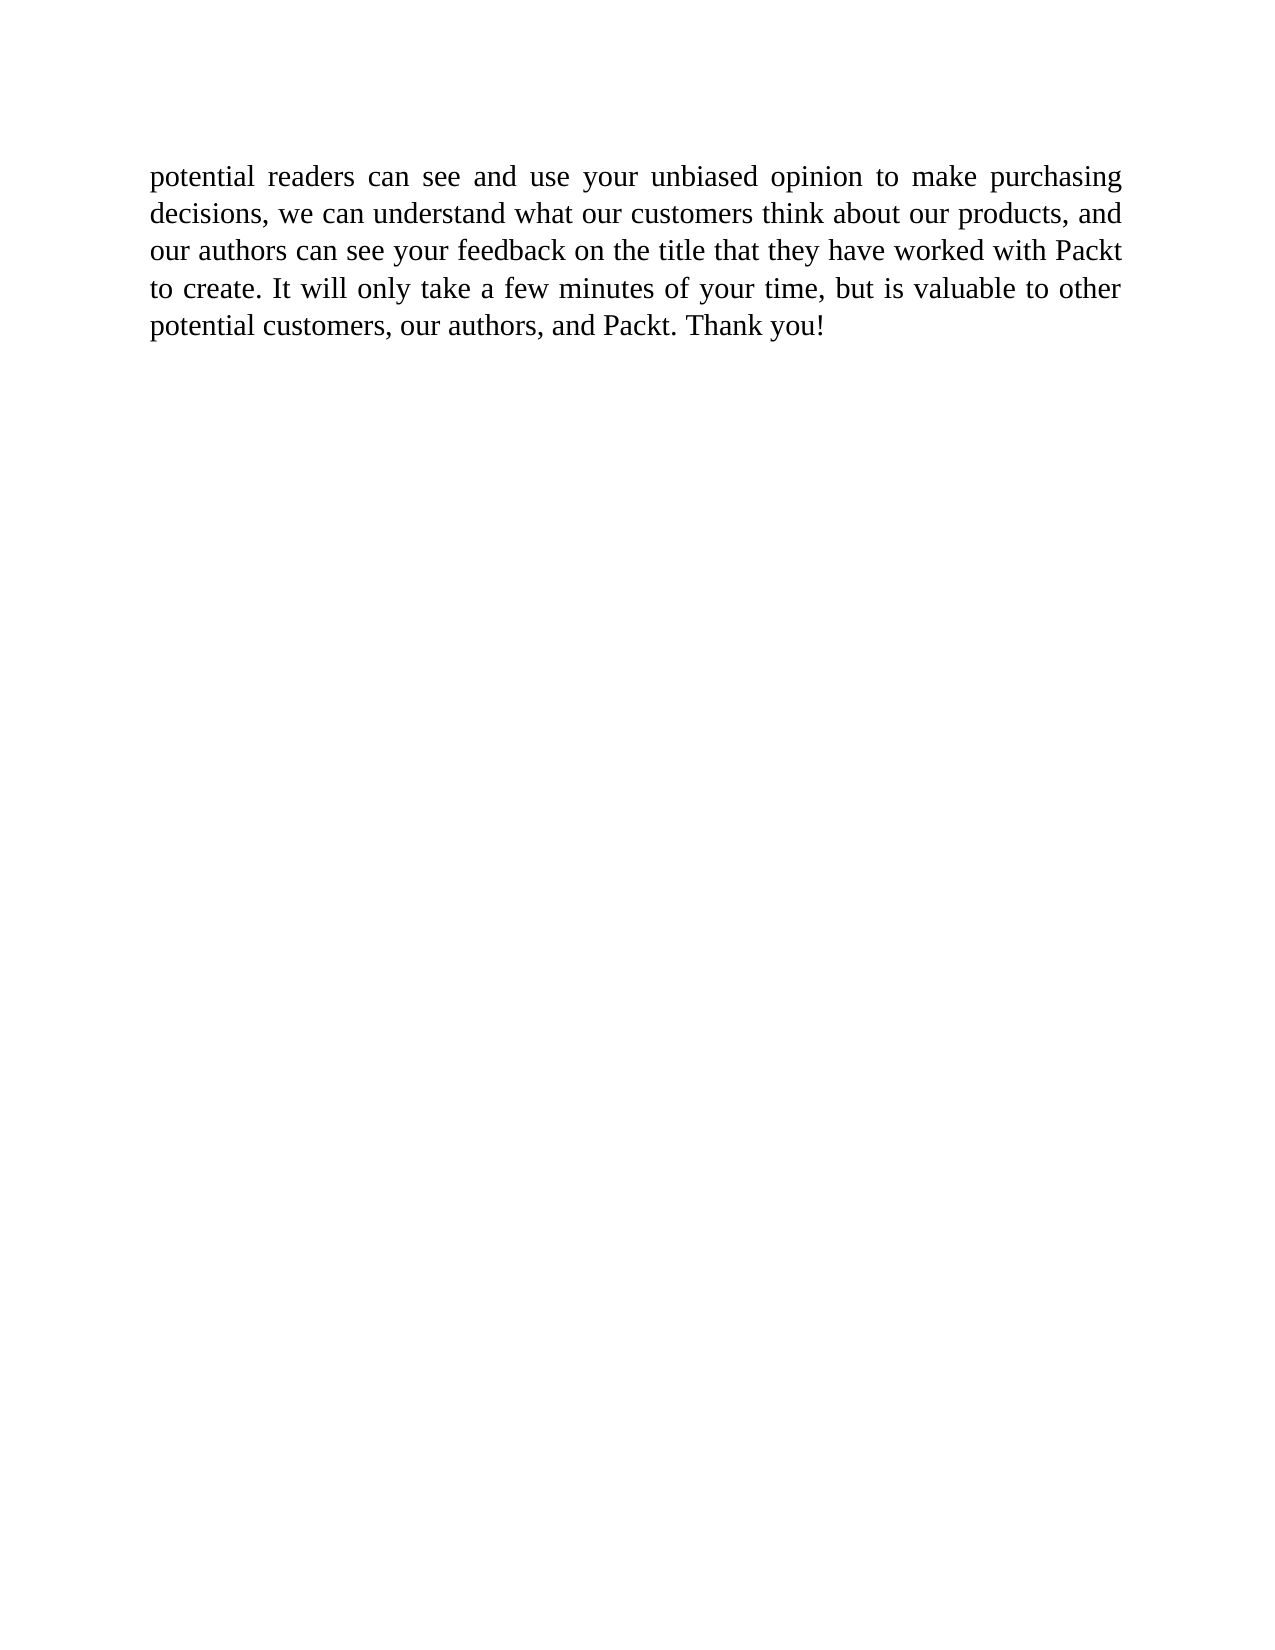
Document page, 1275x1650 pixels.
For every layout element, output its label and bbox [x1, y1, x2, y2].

text [150, 158, 1125, 342]
